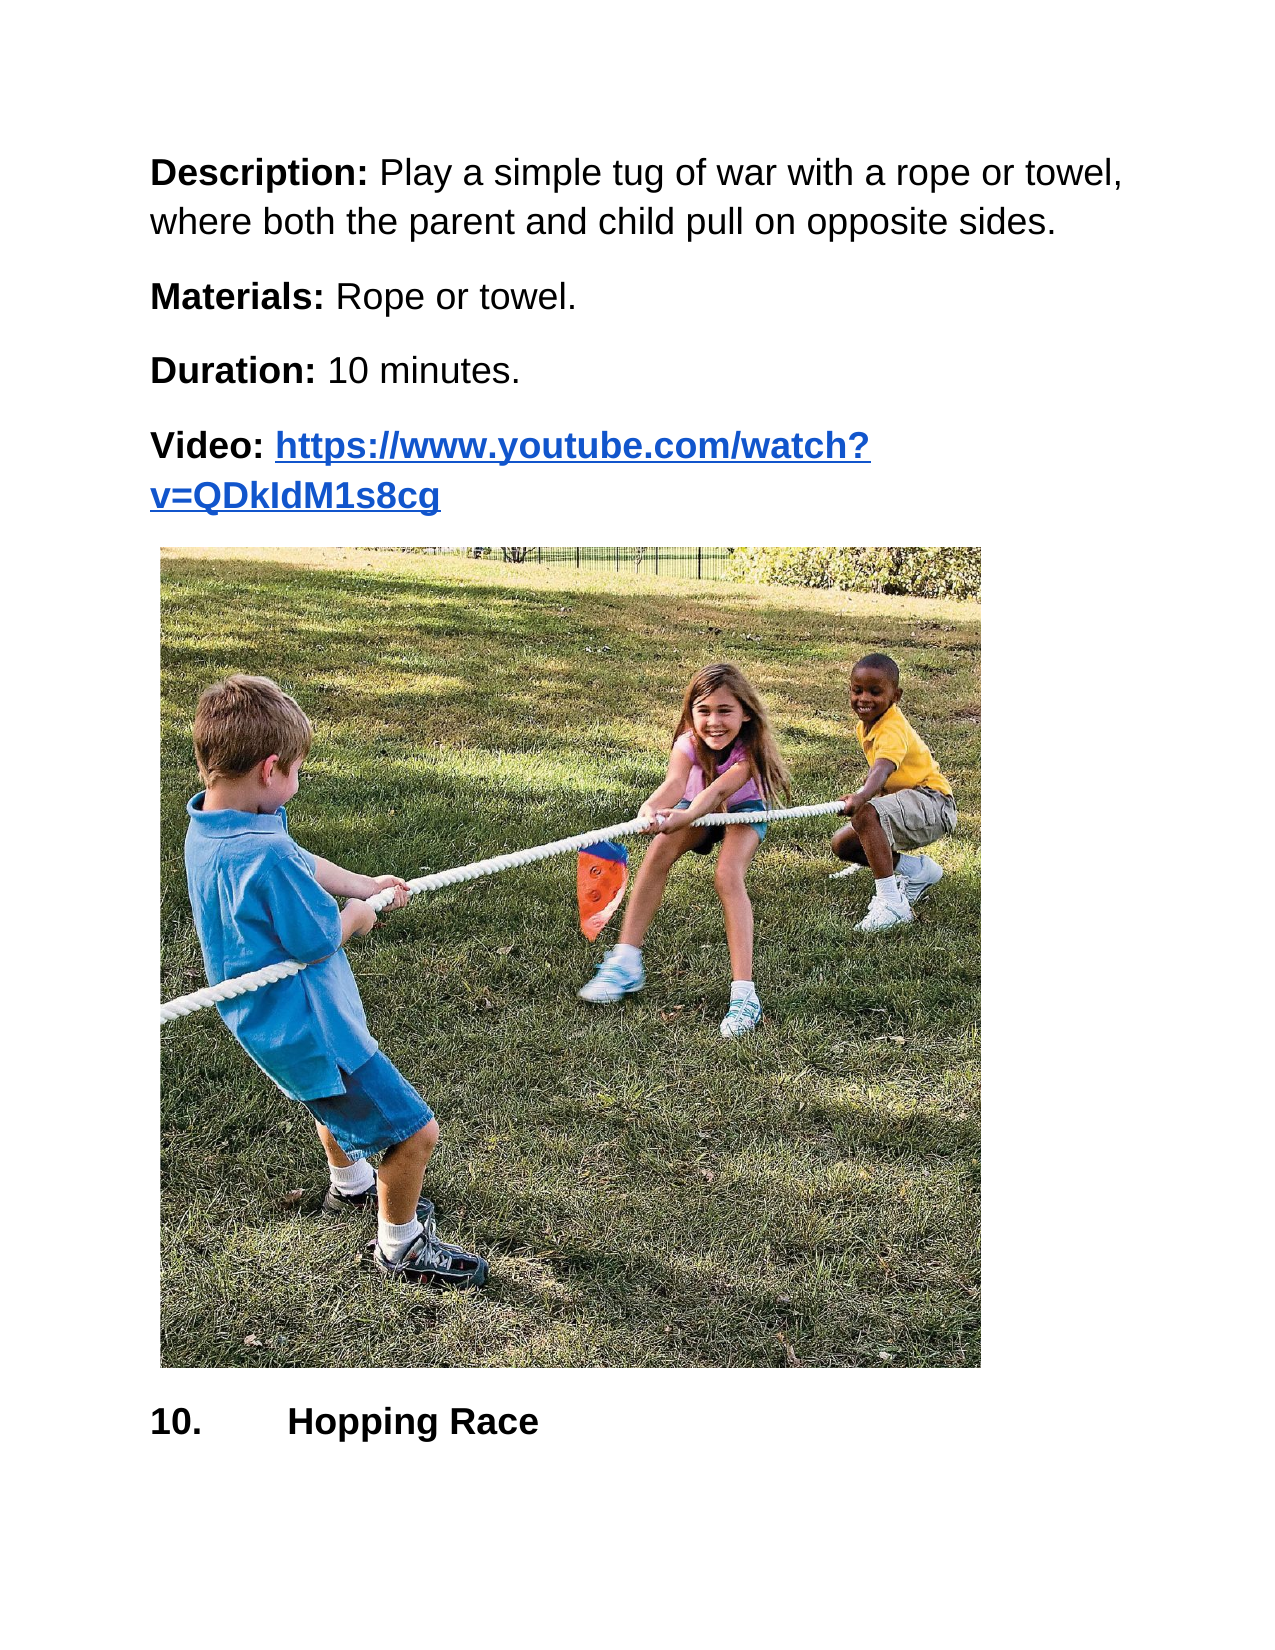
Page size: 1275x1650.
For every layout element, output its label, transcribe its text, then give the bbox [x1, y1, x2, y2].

text Duration: 10 minutes. [150, 349, 1125, 392]
text 10. Hopping Race [150, 1399, 1125, 1443]
text Description: Play a simple tug of war with a rope or towel, where both the parent and child pull on opposite sides. [150, 150, 1125, 243]
text Video: https://www.youtube.com/watch?v=QDkIdM1s8cg [150, 423, 1125, 516]
picture [160, 547, 981, 1368]
text Materials: Rope or towel. [150, 274, 1125, 317]
